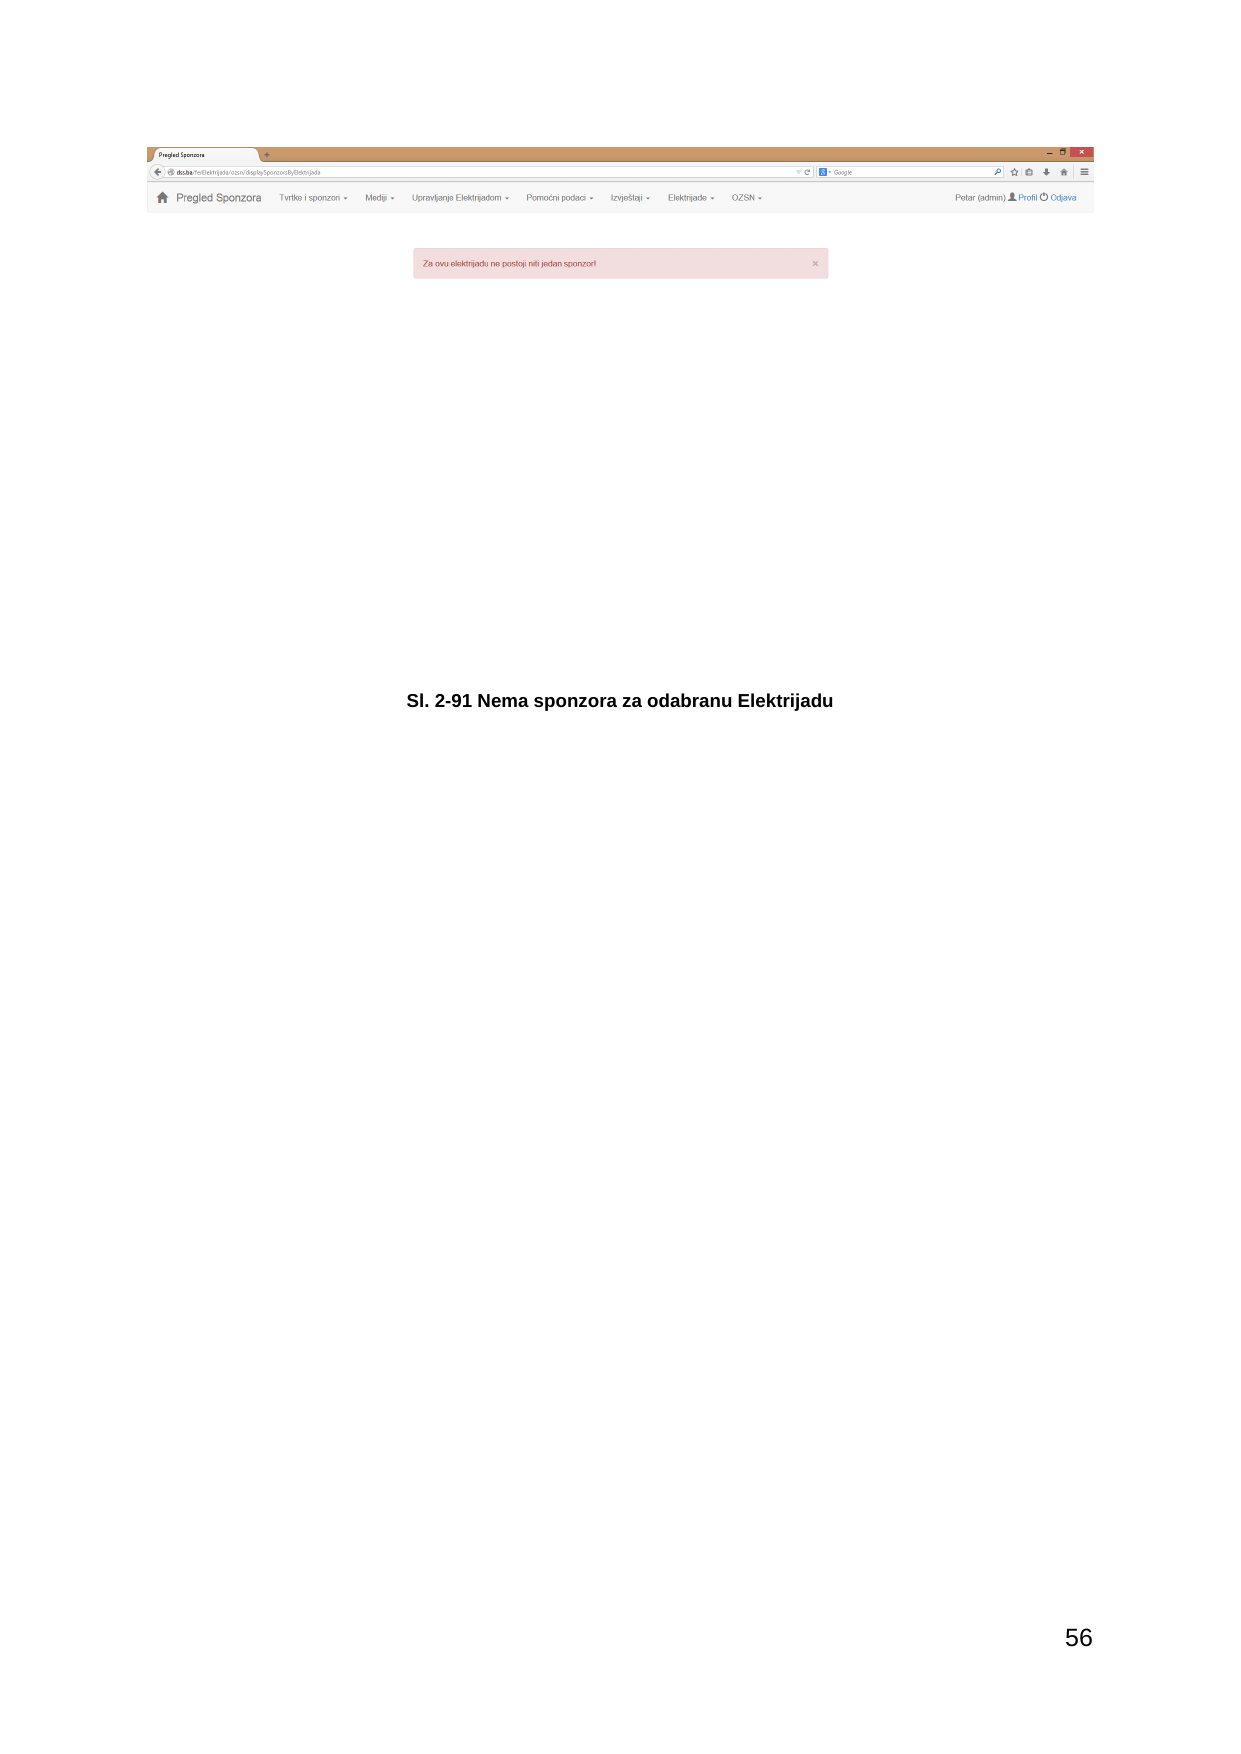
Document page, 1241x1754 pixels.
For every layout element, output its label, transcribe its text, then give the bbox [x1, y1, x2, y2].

picture [147, 147, 1094, 655]
text Sl. 2-91 Nema sponzora za odabranu Elektrijadu [148, 690, 1093, 712]
